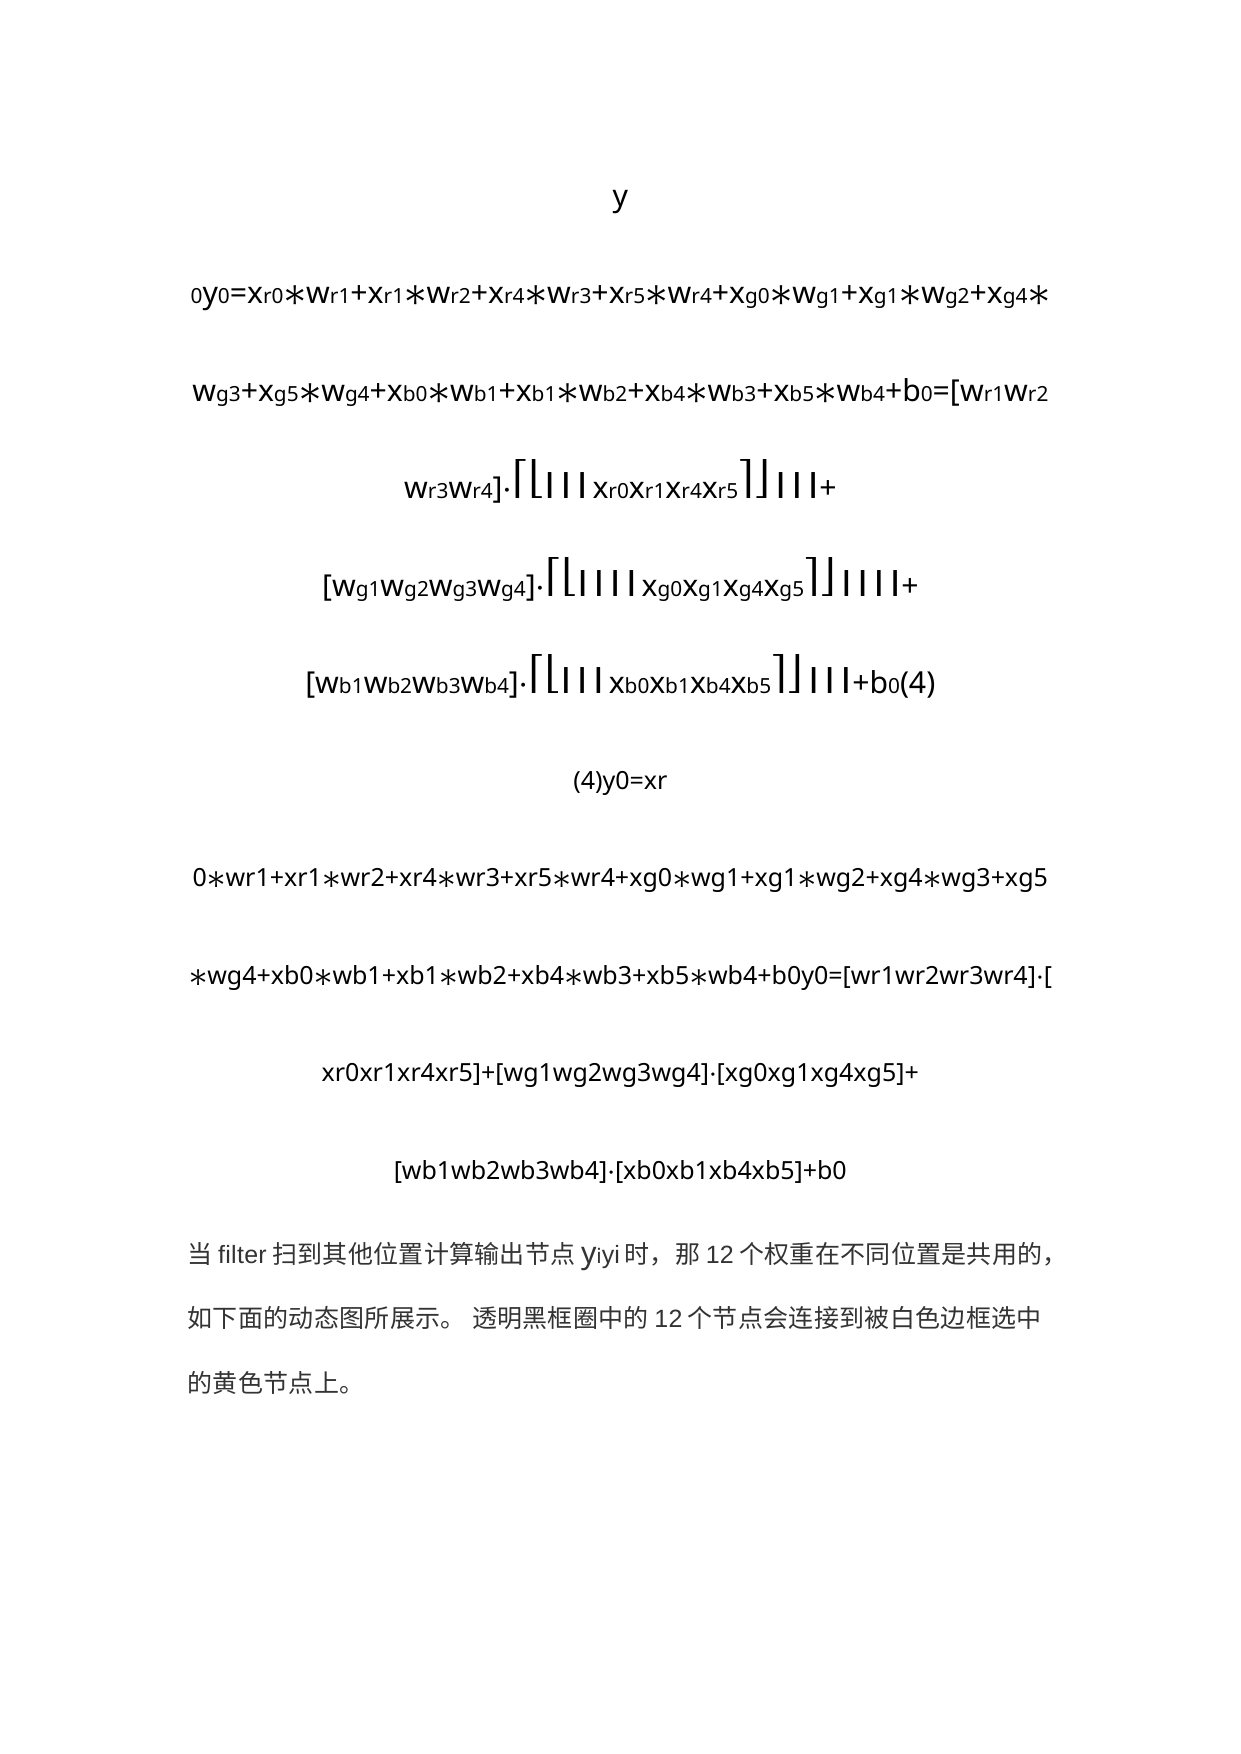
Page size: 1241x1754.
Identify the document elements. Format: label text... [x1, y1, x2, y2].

text 当filter扫到其他位置计算输出节点yiyi时，那12个权重在不同位置是共用的，如下面的动态图所展示。 透明黑框圈中的12个节点会连接到被白色边框选中的黄色节点上。 [187, 1219, 1053, 1414]
text y0y0=xr0∗wr1+xr1∗wr2+xr4∗wr3+xr5∗wr4+xg0∗wg1+xg1∗wg2+xg4∗wg3+xg5∗wg4+xb0∗wb1+xb1∗wb2+xb4∗wb3+xb5∗wb4+b0=[wr1wr2wr3wr4]⋅⎡⎣⎢⎢⎢xr0xr1xr4xr5⎤⎦⎥⎥⎥+[wg1wg2wg3wg4]⋅⎡⎣⎢⎢⎢⎢xg0xg1xg4xg5⎤⎦⎥⎥⎥⎥+[wb1wb2wb3wb4]⋅⎡⎣⎢⎢⎢xb0xb1xb4xb5⎤⎦⎥⎥⎥+b0(4)(4)y0=xr0∗wr1+xr1∗wr2+xr4∗wr3+xr5∗wr4+xg0∗wg1+xg1∗wg2+xg4∗wg3+xg5∗wg4+xb0∗wb1+xb1∗wb2+xb4∗wb3+xb5∗wb4+b0y0=[wr1wr2wr3wr4]⋅[xr0xr1xr4xr5]+[wg1wg2wg3wg4]⋅[xg0xg1xg4xg5]+[wb1wb2wb3wb4]⋅[xb0xb1xb4xb5]+b0 [187, 162, 1053, 1202]
